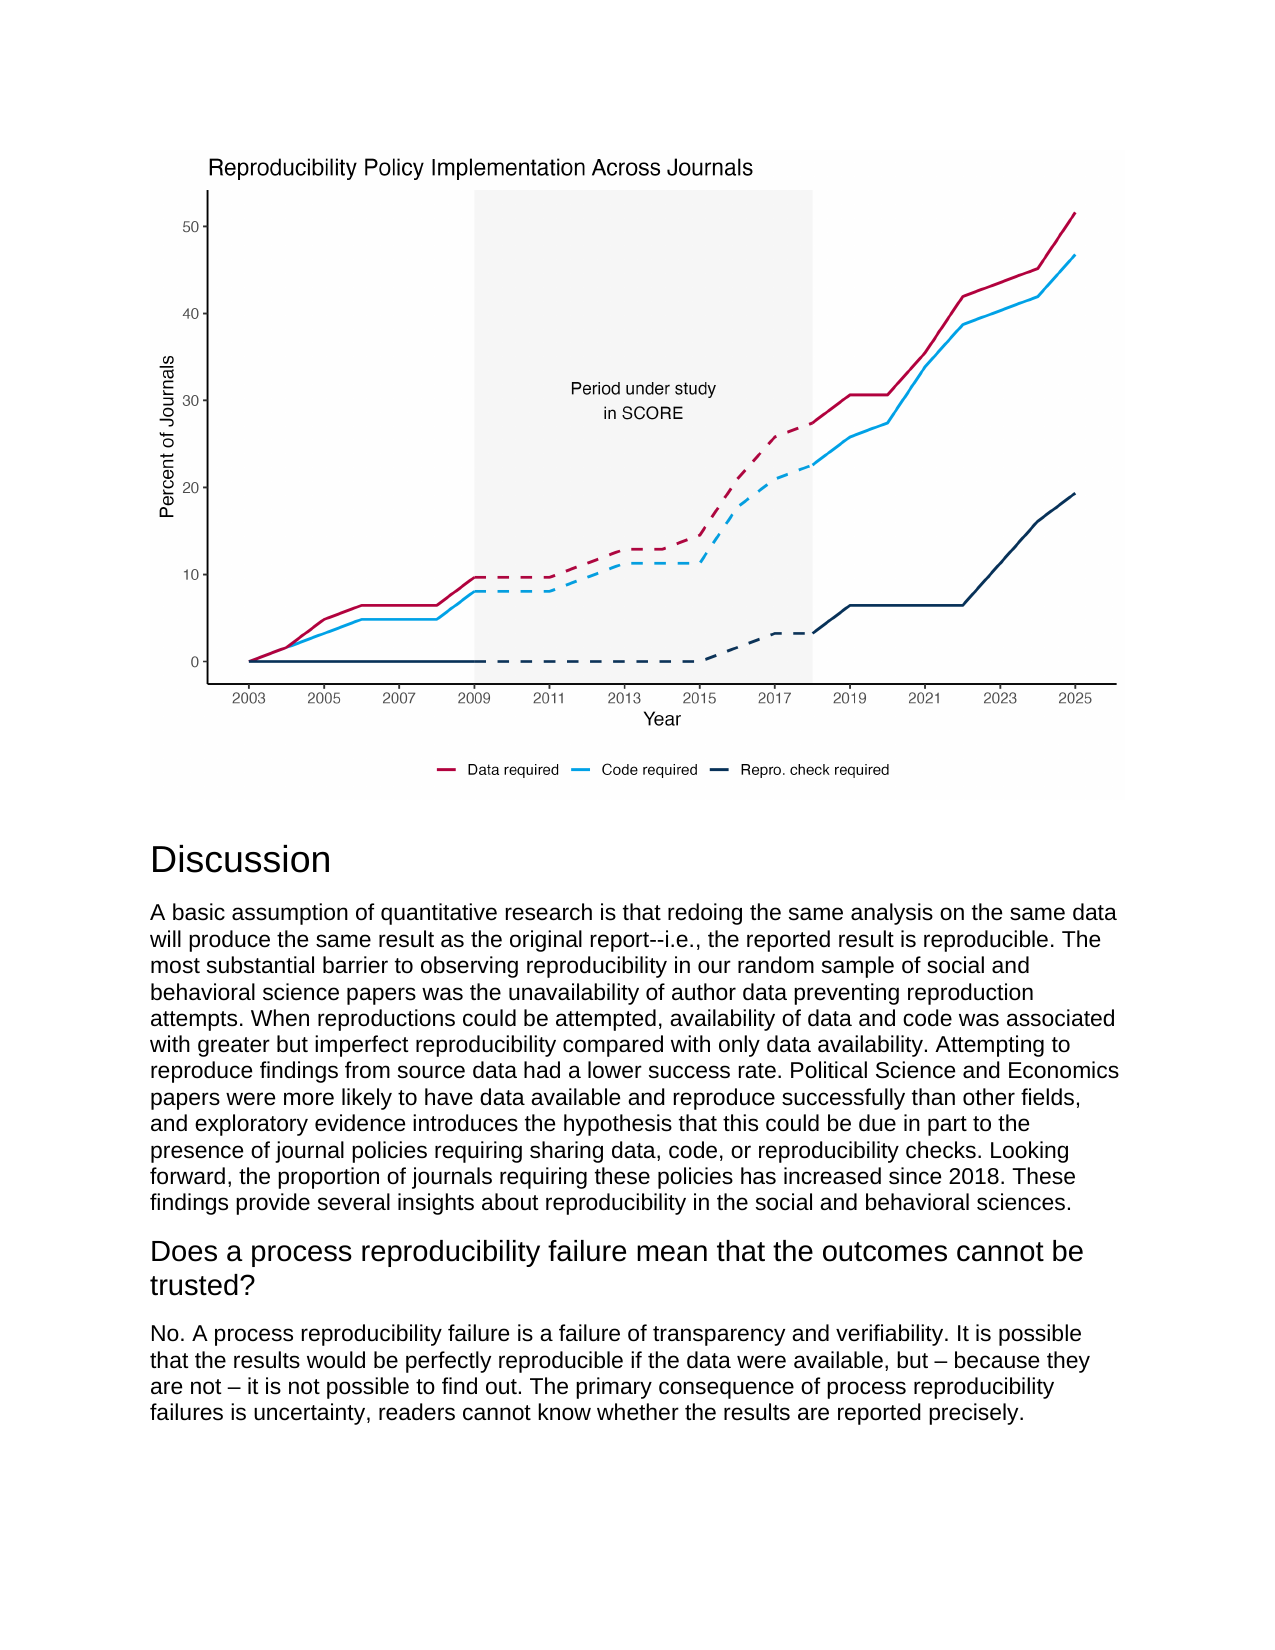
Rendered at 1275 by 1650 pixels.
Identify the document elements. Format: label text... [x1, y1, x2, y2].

subtitle Discussion [150, 837, 1125, 881]
text No. A process reproducibility failure is a failure of transparency and verifiability. It is possible that the results would be perfectly reproducible if the data were available, but – because they are not – it is not possible to find out. The primary consequence of process reproducibility failures is uncertainty, readers cannot know whether the results are reported precisely. [150, 1320, 1125, 1426]
text A basic assumption of quantitative research is that redoing the same analysis on the same data will produce the same result as the original report--i.e., the reported result is reproducible. The most substantial barrier to observing reproducibility in our random sample of social and behavioral science papers was the unavailability of author data preventing reproduction attempts. When reproductions could be attempted, availability of data and code was associated with greater but imperfect reproducibility compared with only data availability. Attempting to reproduce findings from source data had a lower success rate. Political Science and Economics papers were more likely to have data available and reproduce successfully than other fields, and exploratory evidence introduces the hypothesis that this could be due in part to the presence of journal policies requiring sharing data, code, or reproducibility checks. Looking forward, the proportion of journals requiring these policies has increased since 2018. These findings provide several insights about reproducibility in the social and behavioral sciences. [150, 899, 1125, 1216]
subtitle Does a process reproducibility failure mean that the outcomes cannot be trusted? [150, 1234, 1125, 1301]
picture [150, 150, 1125, 800]
